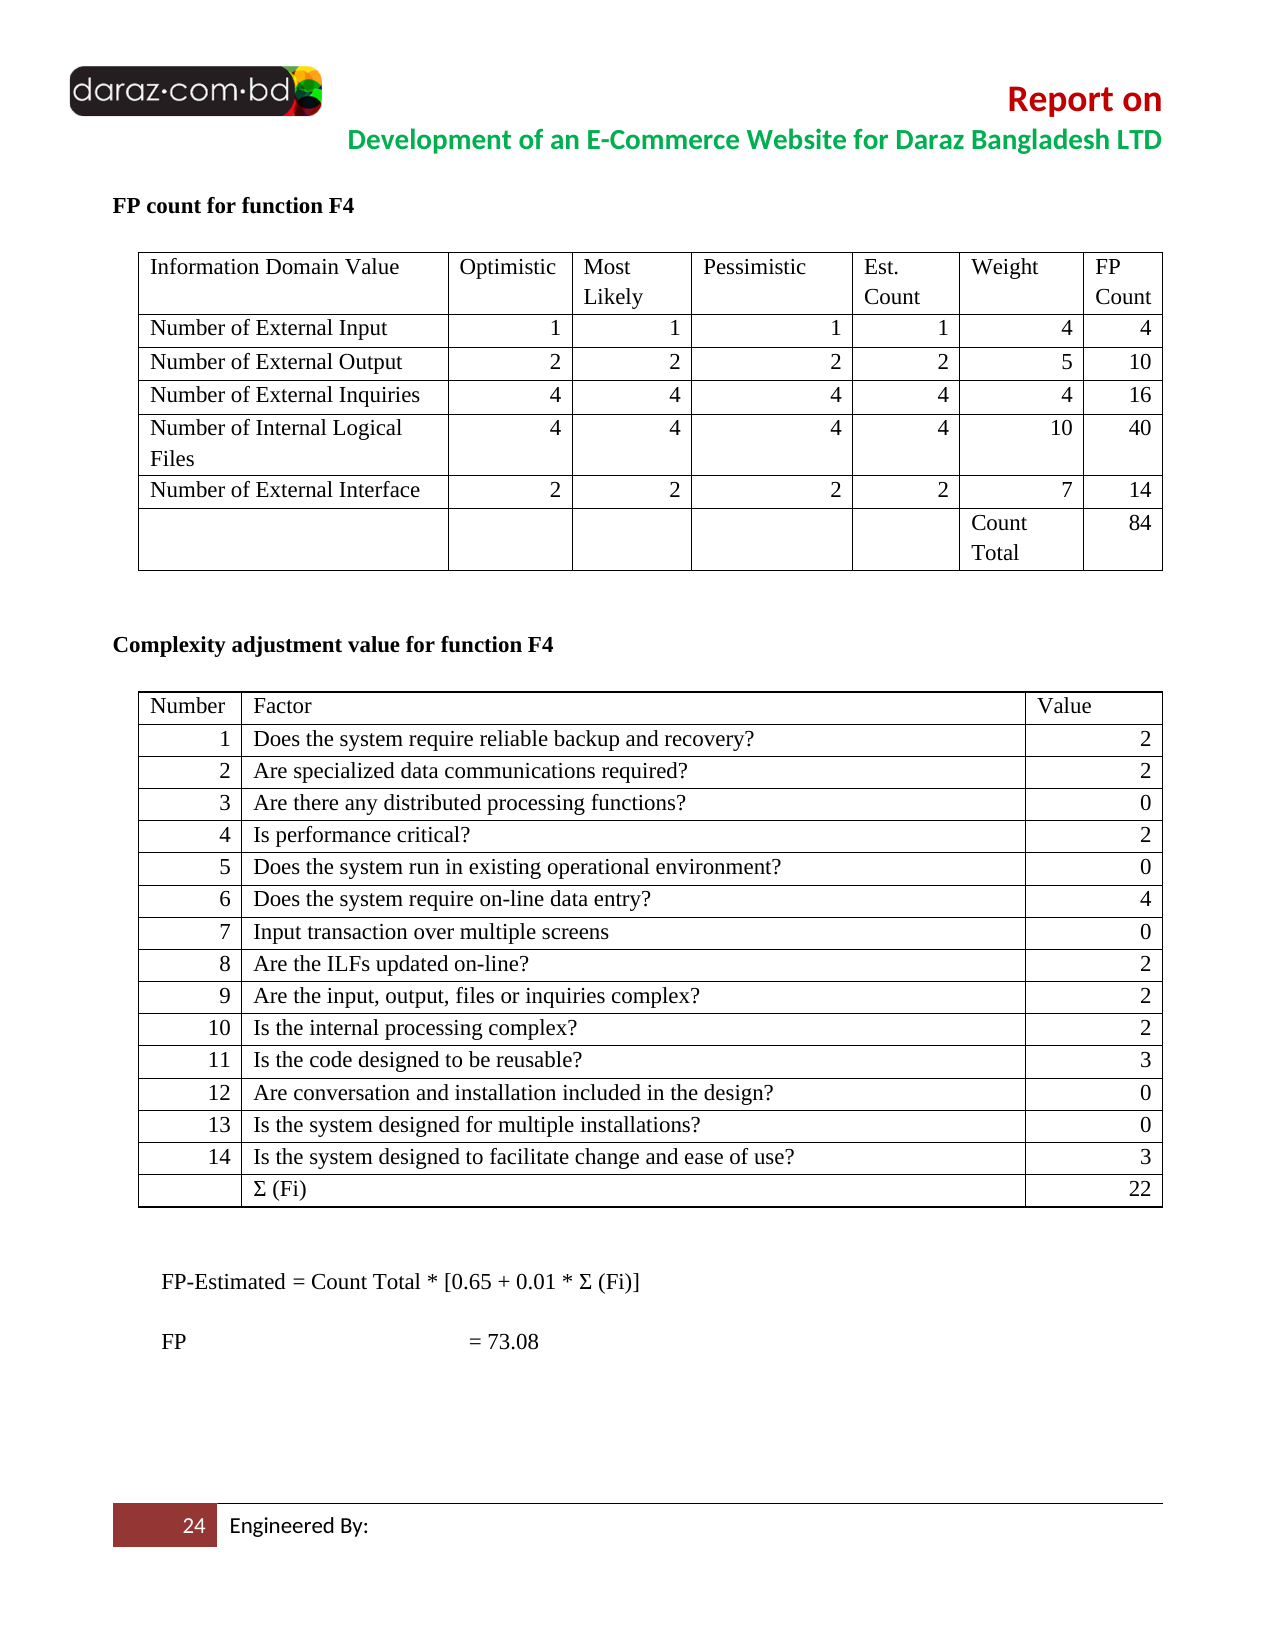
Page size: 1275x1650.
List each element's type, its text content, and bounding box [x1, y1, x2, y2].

table_cell 1 [853, 315, 959, 347]
table_cell 4 [449, 415, 572, 475]
table_cell Are there any distributed processing functions? [242, 789, 1025, 820]
table_cell Count Total [960, 509, 1083, 570]
table_cell 8 [139, 950, 241, 981]
table_cell 40 [1084, 415, 1162, 475]
table_cell Are the ILFs updated on-line? [242, 950, 1025, 981]
picture [69, 26, 323, 159]
table_cell Are conversation and installation included in the design? [242, 1079, 1025, 1110]
table_cell [449, 509, 572, 570]
table_cell 0 [1026, 1079, 1162, 1110]
table_cell 1 [139, 725, 241, 756]
table_header Number [139, 693, 241, 723]
table_cell 2 [692, 476, 852, 508]
table_cell 22 [1026, 1175, 1162, 1206]
table_cell Input transaction over multiple screens [242, 918, 1025, 949]
table_cell 4 [1026, 886, 1162, 917]
table_cell 7 [960, 476, 1083, 508]
table_cell Does the system require on-line data entry? [242, 886, 1025, 917]
table_cell 6 [139, 886, 241, 917]
table_cell 4 [449, 381, 572, 413]
table_cell [692, 509, 852, 570]
table_cell 2 [139, 757, 241, 788]
table_cell 5 [139, 853, 241, 884]
table_cell 2 [1026, 757, 1162, 788]
table_cell 4 [573, 381, 691, 413]
text FP count for function F4 [112, 192, 1162, 218]
table_cell 3 [1026, 1143, 1162, 1174]
table_cell 1 [449, 315, 572, 347]
table_cell 2 [1026, 950, 1162, 981]
table_cell 3 [139, 789, 241, 820]
table_cell 0 [1026, 789, 1162, 820]
table_cell 2 [853, 348, 959, 380]
table_cell 4 [960, 315, 1083, 347]
table_cell Number of External Output [139, 348, 448, 380]
table_cell 4 [1084, 315, 1162, 347]
table_cell 4 [692, 415, 852, 475]
table_cell [139, 1175, 241, 1206]
table_cell 2 [573, 348, 691, 380]
table_cell Number of External Input [139, 315, 448, 347]
table_cell 84 [1084, 509, 1162, 570]
table_cell Is performance critical? [242, 821, 1025, 852]
table_cell 13 [139, 1111, 241, 1142]
table_cell 2 [449, 476, 572, 508]
table_cell [139, 509, 448, 570]
table_cell 0 [1026, 853, 1162, 884]
table_cell Number of External Interface [139, 476, 448, 508]
table_cell [573, 509, 691, 570]
table_cell 2 [1026, 821, 1162, 852]
table_cell 2 [853, 476, 959, 508]
table_header Est. Count [853, 253, 959, 313]
table_header Value [1026, 693, 1162, 723]
table_cell 2 [573, 476, 691, 508]
table_cell 0 [1026, 918, 1162, 949]
table_cell Is the system designed for multiple installations? [242, 1111, 1025, 1142]
table_cell Number of External Inquiries [139, 381, 448, 413]
table_cell Does the system require reliable backup and recovery? [242, 725, 1025, 756]
text Complexity adjustment value for function F4 [112, 631, 1162, 657]
table_cell Is the internal processing complex? [242, 1014, 1025, 1045]
table_cell Does the system run in existing operational environment? [242, 853, 1025, 884]
table_cell 3 [1026, 1046, 1162, 1078]
table_header Weight [960, 253, 1083, 313]
text FP-Estimated = Count Total * [0.65 + 0.01 * Σ (Fi)] [112, 1268, 1162, 1294]
table_cell 2 [692, 348, 852, 380]
table_cell 1 [573, 315, 691, 347]
table_cell 14 [1084, 476, 1162, 508]
table_cell 11 [139, 1046, 241, 1078]
table_cell 9 [139, 982, 241, 1013]
table_cell 0 [1026, 1111, 1162, 1142]
table_header Most Likely [573, 253, 691, 313]
table_cell 10 [1084, 348, 1162, 380]
table_cell 10 [960, 415, 1083, 475]
text FP = 73.08 [112, 1328, 1162, 1354]
table_cell 4 [853, 415, 959, 475]
table_cell 4 [960, 381, 1083, 413]
table_header Optimistic [449, 253, 572, 313]
table_cell 4 [692, 381, 852, 413]
table_cell 12 [139, 1079, 241, 1110]
table_cell 5 [960, 348, 1083, 380]
table_cell 2 [1026, 725, 1162, 756]
table_cell Is the system designed to facilitate change and ease of use? [242, 1143, 1025, 1174]
table_header Information Domain Value [139, 253, 448, 313]
table_cell Are the input, output, files or inquiries complex? [242, 982, 1025, 1013]
table_cell 10 [139, 1014, 241, 1045]
table_header Factor [242, 693, 1025, 723]
table_cell 1 [692, 315, 852, 347]
table_cell [853, 509, 959, 570]
table_cell 2 [1026, 982, 1162, 1013]
table_cell Are specialized data communications required? [242, 757, 1025, 788]
table_cell 4 [853, 381, 959, 413]
table_cell Σ (Fi) [242, 1175, 1025, 1206]
table_cell 7 [139, 918, 241, 949]
table_cell 2 [1026, 1014, 1162, 1045]
table_cell 4 [139, 821, 241, 852]
table_cell 2 [449, 348, 572, 380]
table_cell 4 [573, 415, 691, 475]
table_header FP Count [1084, 253, 1162, 313]
table_cell Is the code designed to be reusable? [242, 1046, 1025, 1078]
table_cell 16 [1084, 381, 1162, 413]
table_header Pessimistic [692, 253, 852, 313]
table_cell 14 [139, 1143, 241, 1174]
table_cell Number of Internal Logical Files [139, 415, 448, 475]
